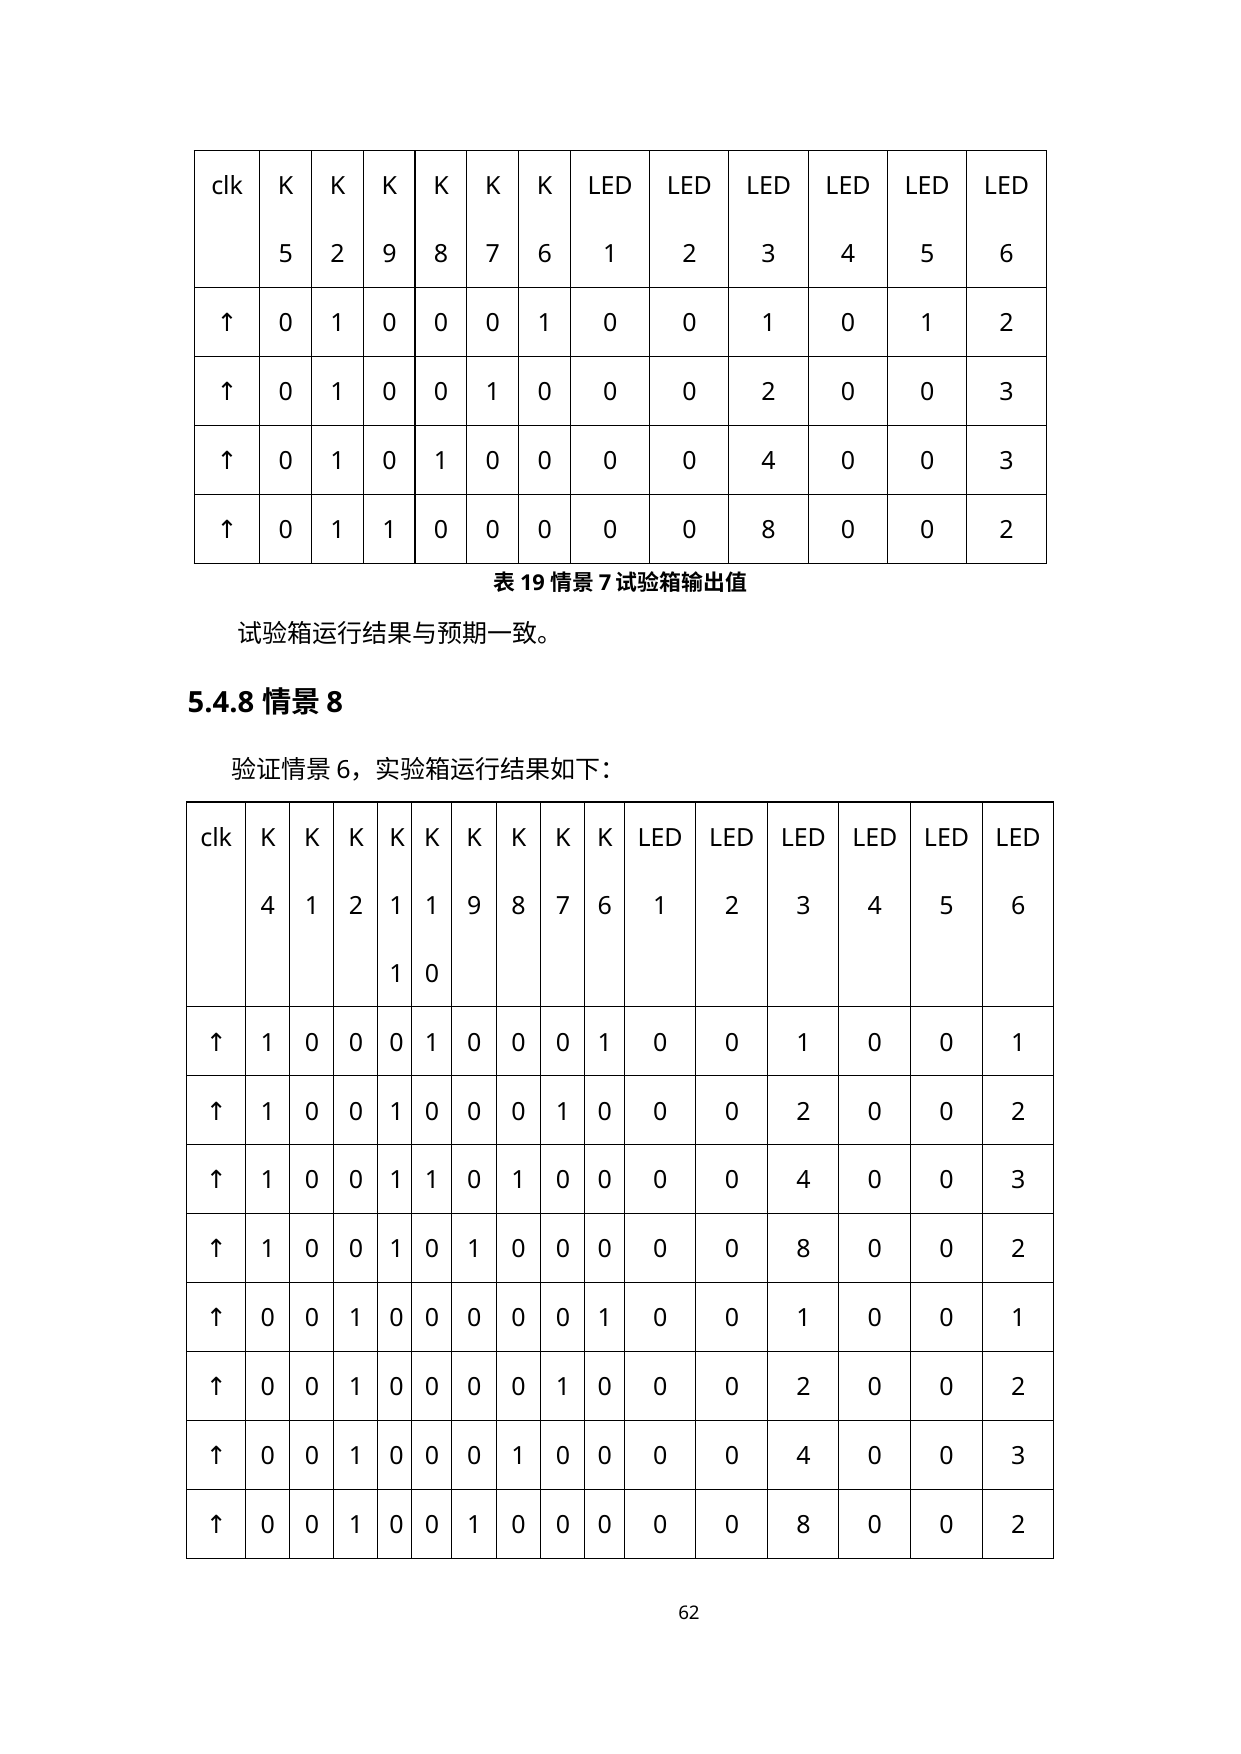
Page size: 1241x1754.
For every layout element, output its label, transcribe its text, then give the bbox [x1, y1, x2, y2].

table_cell 1 [334, 1421, 377, 1489]
table_cell 2 [768, 1352, 838, 1420]
table_cell 1 [585, 1007, 624, 1075]
table_cell 0 [839, 1421, 910, 1489]
table_cell 0 [519, 426, 570, 494]
table_cell 0 [497, 1352, 540, 1420]
table_cell ↑ [195, 288, 259, 356]
table_cell 1 [452, 1214, 496, 1282]
table_cell 0 [839, 1490, 910, 1558]
table_cell 0 [571, 426, 649, 494]
table_cell 0 [246, 1421, 289, 1489]
table_cell 0 [364, 288, 414, 356]
table_cell 0 [839, 1007, 910, 1075]
table_cell 0 [416, 357, 466, 425]
table_header LED3 [729, 151, 808, 287]
table_cell 1 [312, 357, 363, 425]
table_cell 0 [911, 1145, 982, 1213]
table_cell 1 [364, 495, 414, 563]
table_header K10 [412, 803, 451, 1006]
table_cell 0 [246, 1490, 289, 1558]
table_cell 0 [497, 1490, 540, 1558]
table_cell 1 [416, 426, 466, 494]
table_cell 2 [983, 1076, 1053, 1144]
table_cell 0 [696, 1076, 767, 1144]
table_cell 0 [378, 1007, 411, 1075]
table_cell 0 [452, 1007, 496, 1075]
table_cell 1 [585, 1283, 624, 1351]
table_cell 1 [312, 426, 363, 494]
table_cell 1 [729, 288, 808, 356]
table_cell 0 [809, 426, 887, 494]
table_cell 0 [839, 1352, 910, 1420]
table_header LED1 [571, 151, 649, 287]
table_cell 0 [334, 1076, 377, 1144]
table_cell 1 [541, 1352, 584, 1420]
table_cell 0 [625, 1421, 695, 1489]
table_cell 0 [541, 1145, 584, 1213]
table_cell 0 [260, 495, 311, 563]
table_cell 0 [378, 1490, 411, 1558]
table_cell 0 [412, 1352, 451, 1420]
table_cell 1 [334, 1352, 377, 1420]
table_cell 0 [519, 495, 570, 563]
table_header LED6 [983, 803, 1053, 1006]
table_cell 1 [983, 1007, 1053, 1075]
table_cell 1 [246, 1076, 289, 1144]
table_cell 0 [290, 1490, 333, 1558]
table_cell 0 [334, 1007, 377, 1075]
table_cell ↑ [187, 1283, 245, 1351]
table_cell ↑ [187, 1076, 245, 1144]
table_cell 0 [378, 1421, 411, 1489]
table_cell 8 [768, 1214, 838, 1282]
table_cell 0 [888, 357, 966, 425]
table_cell 4 [729, 426, 808, 494]
table_cell 0 [911, 1421, 982, 1489]
table_header clk [187, 803, 245, 1006]
table_cell 2 [768, 1076, 838, 1144]
table_cell 0 [452, 1352, 496, 1420]
table_cell 0 [809, 357, 887, 425]
table_cell 0 [625, 1214, 695, 1282]
table_cell 1 [497, 1421, 540, 1489]
table_cell 0 [911, 1283, 982, 1351]
table_cell 0 [625, 1283, 695, 1351]
table_cell 0 [585, 1145, 624, 1213]
table_cell 0 [541, 1283, 584, 1351]
table_cell 0 [412, 1214, 451, 1282]
table_cell ↑ [187, 1214, 245, 1282]
table_cell 1 [378, 1145, 411, 1213]
table_cell 0 [416, 288, 466, 356]
table_cell 0 [541, 1490, 584, 1558]
table_cell 2 [967, 288, 1046, 356]
table_cell ↑ [195, 495, 259, 563]
table_cell 0 [625, 1490, 695, 1558]
text 验证情景6，实验箱运行结果如下： [187, 733, 1053, 801]
table_cell 0 [696, 1421, 767, 1489]
text 试验箱运行结果与预期一致。 [187, 598, 1053, 666]
table_cell 0 [467, 426, 518, 494]
table_cell 1 [334, 1490, 377, 1558]
table_cell 0 [839, 1283, 910, 1351]
table_cell 1 [378, 1214, 411, 1282]
table_cell 0 [260, 357, 311, 425]
table_cell ↑ [195, 357, 259, 425]
table_cell 0 [260, 426, 311, 494]
table_cell 0 [650, 357, 728, 425]
table_cell 0 [334, 1145, 377, 1213]
table_cell 1 [412, 1007, 451, 1075]
table_header K4 [246, 803, 289, 1006]
table_cell 1 [768, 1283, 838, 1351]
table_cell 0 [497, 1214, 540, 1282]
table_cell 1 [334, 1283, 377, 1351]
table_cell 3 [983, 1421, 1053, 1489]
table_cell 1 [768, 1007, 838, 1075]
table_header LED2 [650, 151, 728, 287]
table_cell 0 [541, 1421, 584, 1489]
table_cell 0 [452, 1145, 496, 1213]
table_cell 1 [312, 495, 363, 563]
table_cell 1 [541, 1076, 584, 1144]
table_cell 0 [519, 357, 570, 425]
table_cell 0 [585, 1421, 624, 1489]
table_cell 8 [729, 495, 808, 563]
table_cell 2 [983, 1214, 1053, 1282]
table_cell 0 [541, 1214, 584, 1282]
table_cell 1 [246, 1145, 289, 1213]
table_cell 0 [334, 1214, 377, 1282]
table_cell 0 [497, 1076, 540, 1144]
table_header K7 [467, 151, 518, 287]
table_cell 0 [378, 1352, 411, 1420]
table_cell 0 [364, 357, 414, 425]
table_cell 2 [983, 1352, 1053, 1420]
table_cell 0 [809, 288, 887, 356]
table_cell 4 [768, 1421, 838, 1489]
table_header LED1 [625, 803, 695, 1006]
table_header LED5 [911, 803, 982, 1006]
table_header LED3 [768, 803, 838, 1006]
table_cell 0 [412, 1076, 451, 1144]
table_header LED5 [888, 151, 966, 287]
table_cell 0 [452, 1076, 496, 1144]
table_cell 0 [839, 1145, 910, 1213]
table_cell 0 [290, 1352, 333, 1420]
table_cell 0 [497, 1283, 540, 1351]
table_header K7 [541, 803, 584, 1006]
table_cell 0 [650, 288, 728, 356]
table_cell 0 [497, 1007, 540, 1075]
table_cell 0 [888, 495, 966, 563]
table_header K8 [497, 803, 540, 1006]
table_header K11 [378, 803, 411, 1006]
table_cell 0 [650, 426, 728, 494]
table_cell 0 [650, 495, 728, 563]
table_header LED4 [839, 803, 910, 1006]
table_header K2 [312, 151, 363, 287]
table_cell 3 [983, 1145, 1053, 1213]
table_cell ↑ [187, 1007, 245, 1075]
table_cell 0 [467, 288, 518, 356]
table_cell 0 [364, 426, 414, 494]
table_cell 1 [312, 288, 363, 356]
table_cell 1 [246, 1214, 289, 1282]
table_header LED6 [967, 151, 1046, 287]
table_header K6 [585, 803, 624, 1006]
table_cell 0 [541, 1007, 584, 1075]
table_cell 0 [452, 1283, 496, 1351]
table_cell 8 [768, 1490, 838, 1558]
table_cell 0 [585, 1352, 624, 1420]
table_header K9 [364, 151, 414, 287]
table_cell ↑ [187, 1145, 245, 1213]
table_cell 0 [696, 1145, 767, 1213]
table_cell 0 [290, 1283, 333, 1351]
table_cell 0 [452, 1421, 496, 1489]
table_header K1 [290, 803, 333, 1006]
table_cell 1 [983, 1283, 1053, 1351]
table_header K6 [519, 151, 570, 287]
table_cell 0 [416, 495, 466, 563]
table_cell 1 [888, 288, 966, 356]
table_cell 2 [967, 495, 1046, 563]
table_cell 0 [290, 1421, 333, 1489]
table_cell 0 [696, 1283, 767, 1351]
table_cell 0 [911, 1076, 982, 1144]
table_cell 0 [585, 1076, 624, 1144]
table_cell 0 [290, 1076, 333, 1144]
table_cell 1 [497, 1145, 540, 1213]
table_header LED4 [809, 151, 887, 287]
table_cell 0 [467, 495, 518, 563]
table_cell ↑ [187, 1490, 245, 1558]
text 表19 情景7试验箱输出值 [187, 564, 1053, 598]
table_cell ↑ [187, 1421, 245, 1489]
table_cell 4 [768, 1145, 838, 1213]
table_cell 2 [983, 1490, 1053, 1558]
table_cell ↑ [187, 1352, 245, 1420]
table_cell 0 [911, 1352, 982, 1420]
table_cell 3 [967, 357, 1046, 425]
table_cell 1 [378, 1076, 411, 1144]
table_cell 0 [246, 1283, 289, 1351]
table_cell 0 [378, 1283, 411, 1351]
text 5.4.8 情景8 [187, 666, 1053, 733]
table_cell 3 [967, 426, 1046, 494]
table_cell 0 [571, 357, 649, 425]
table_cell 1 [246, 1007, 289, 1075]
table_cell 0 [839, 1214, 910, 1282]
table_cell 0 [911, 1007, 982, 1075]
table_cell 0 [911, 1214, 982, 1282]
table_cell 0 [888, 426, 966, 494]
table_cell 0 [290, 1214, 333, 1282]
table_cell 0 [625, 1007, 695, 1075]
table_cell 0 [696, 1007, 767, 1075]
table_cell 0 [571, 495, 649, 563]
table_cell 0 [839, 1076, 910, 1144]
table_cell 0 [585, 1490, 624, 1558]
table_cell 1 [519, 288, 570, 356]
table_cell 0 [625, 1076, 695, 1144]
table_cell 0 [625, 1145, 695, 1213]
table_cell 0 [696, 1214, 767, 1282]
table_cell 0 [290, 1007, 333, 1075]
table_cell 0 [696, 1490, 767, 1558]
table_cell 0 [412, 1421, 451, 1489]
table_cell 1 [452, 1490, 496, 1558]
table_cell 1 [467, 357, 518, 425]
table_cell 0 [412, 1490, 451, 1558]
table_header K8 [416, 151, 466, 287]
table_header clk [195, 151, 259, 287]
table_header LED2 [696, 803, 767, 1006]
table_cell 0 [585, 1214, 624, 1282]
table_header K2 [334, 803, 377, 1006]
table_cell 0 [571, 288, 649, 356]
table_cell 1 [412, 1145, 451, 1213]
table_cell ↑ [195, 426, 259, 494]
table_cell 0 [412, 1283, 451, 1351]
table_cell 0 [625, 1352, 695, 1420]
table_cell 0 [290, 1145, 333, 1213]
table_header K5 [260, 151, 311, 287]
table_cell 0 [696, 1352, 767, 1420]
table_cell 0 [260, 288, 311, 356]
table_cell 0 [246, 1352, 289, 1420]
table_cell 0 [809, 495, 887, 563]
table_header K9 [452, 803, 496, 1006]
table_cell 0 [911, 1490, 982, 1558]
table_cell 2 [729, 357, 808, 425]
